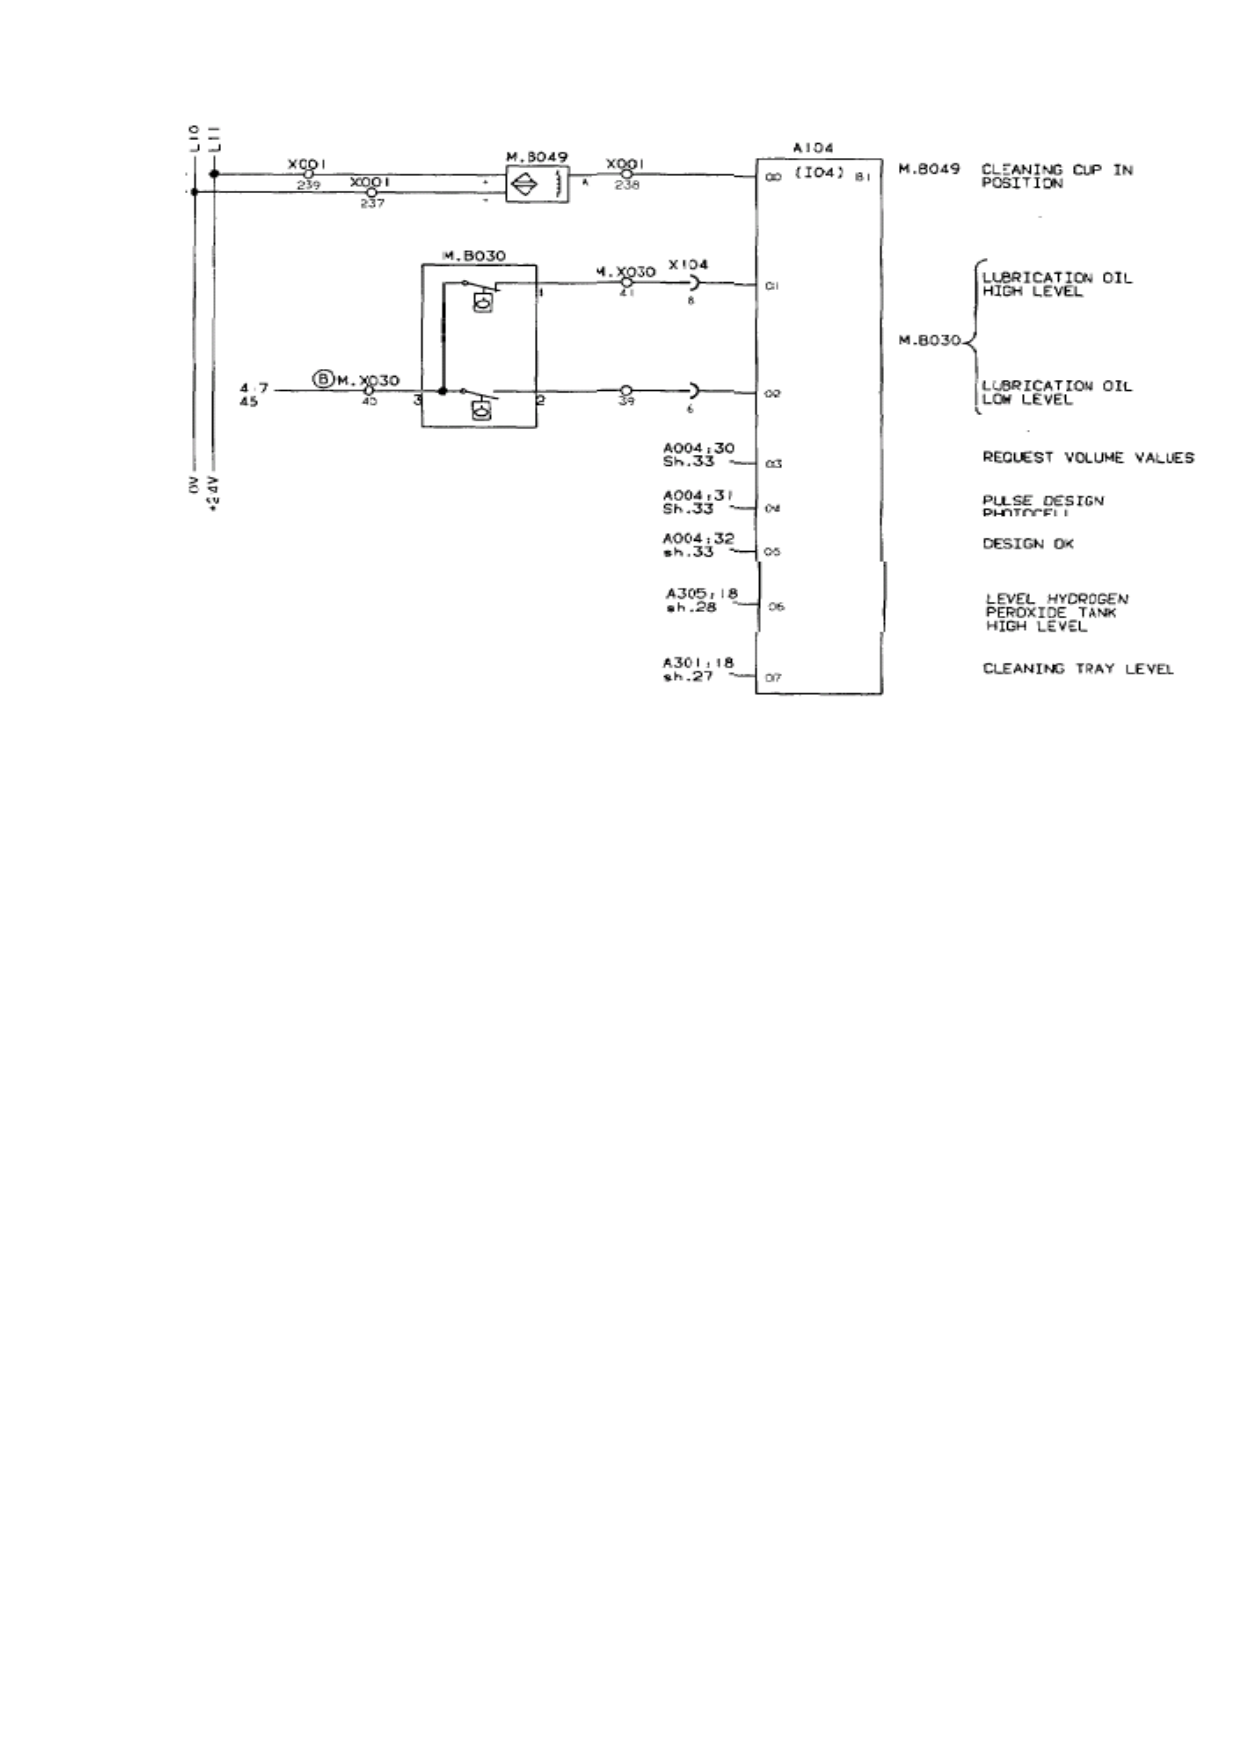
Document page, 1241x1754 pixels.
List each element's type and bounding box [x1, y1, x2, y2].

picture [177, 118, 1211, 701]
